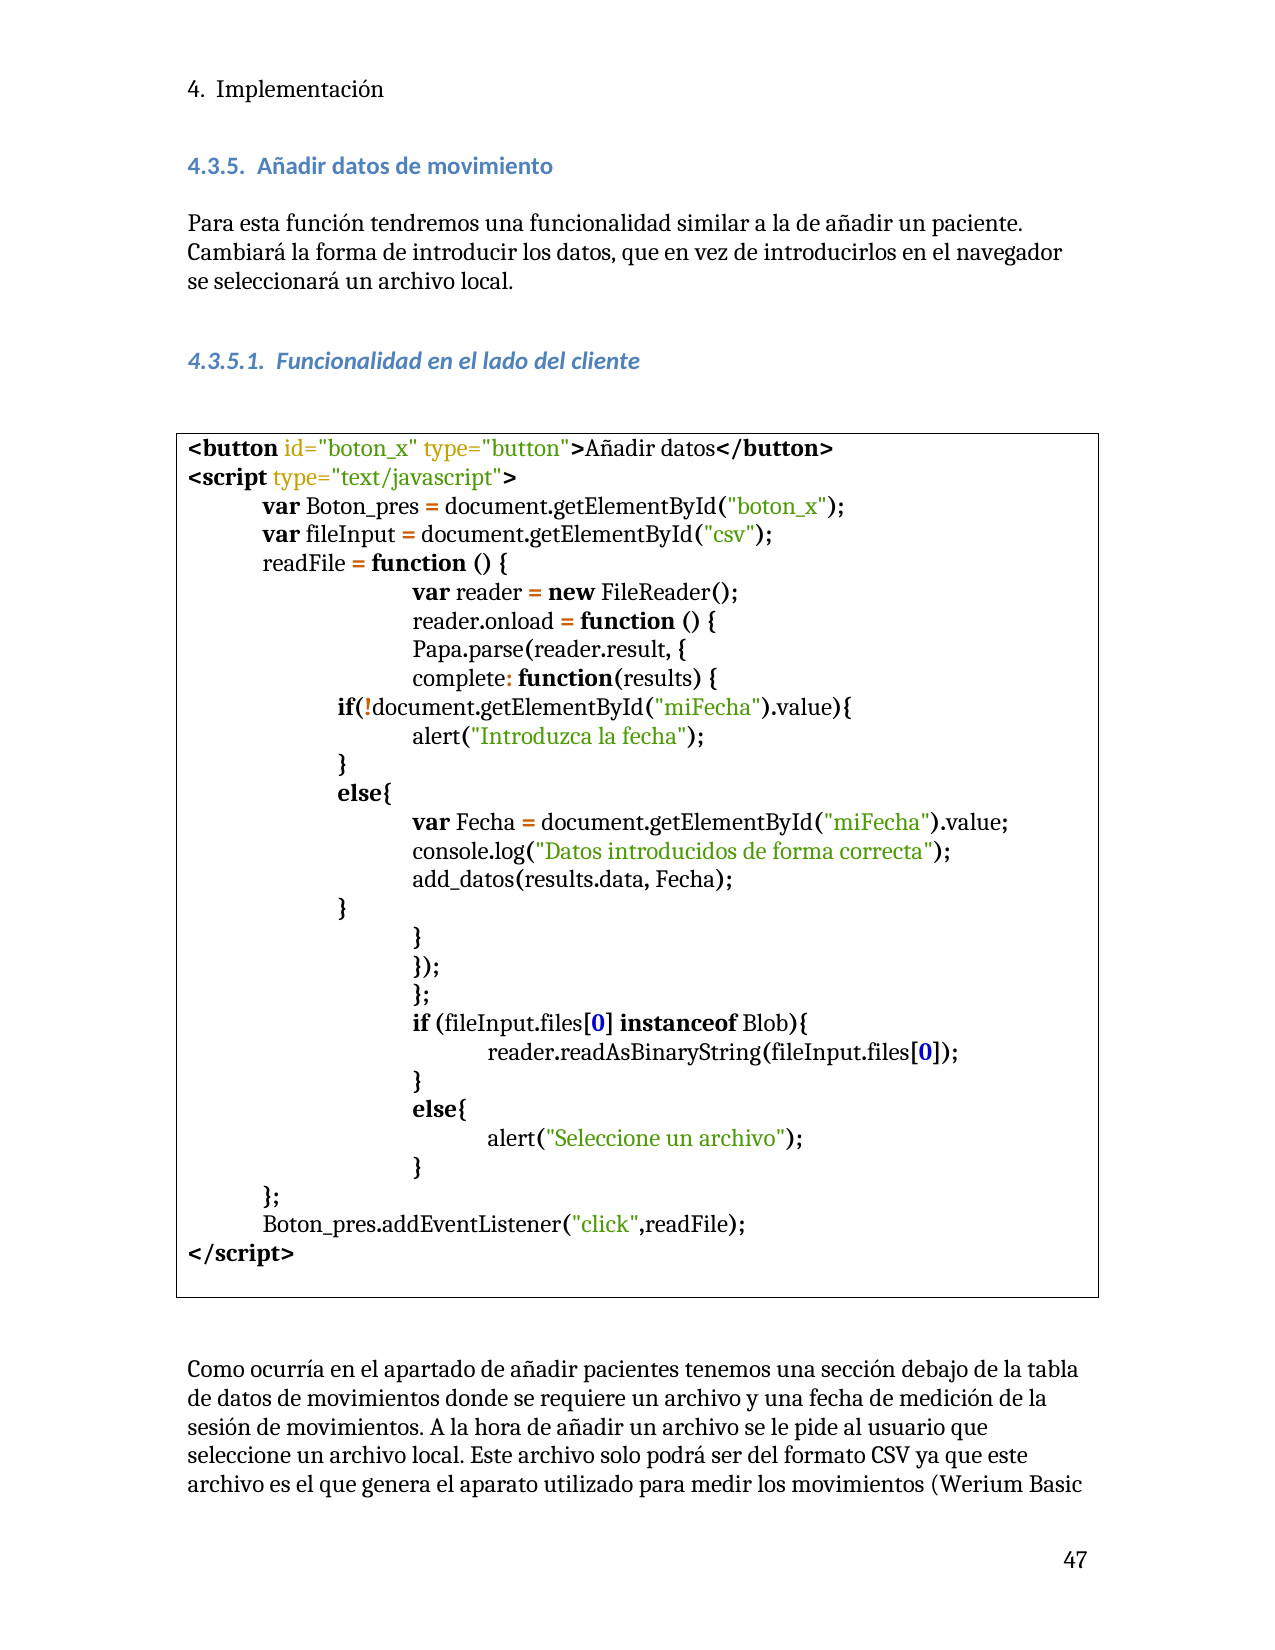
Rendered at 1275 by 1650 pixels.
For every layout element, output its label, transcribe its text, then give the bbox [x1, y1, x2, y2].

subtitle 4.3.5.1. Funcionalidad en el lado del cliente [187, 345, 1087, 376]
text Para esta función tendremos una funcionalidad similar a la de añadir un paciente. Cambiará la forma de introducir los datos, que en vez de introducirlos en el navegador se seleccionará un archivo local. [187, 209, 1087, 296]
subtitle 4.3.5. Añadir datos de movimiento [187, 150, 1087, 181]
table_header [177, 434, 1098, 1297]
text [187, 1355, 1087, 1499]
